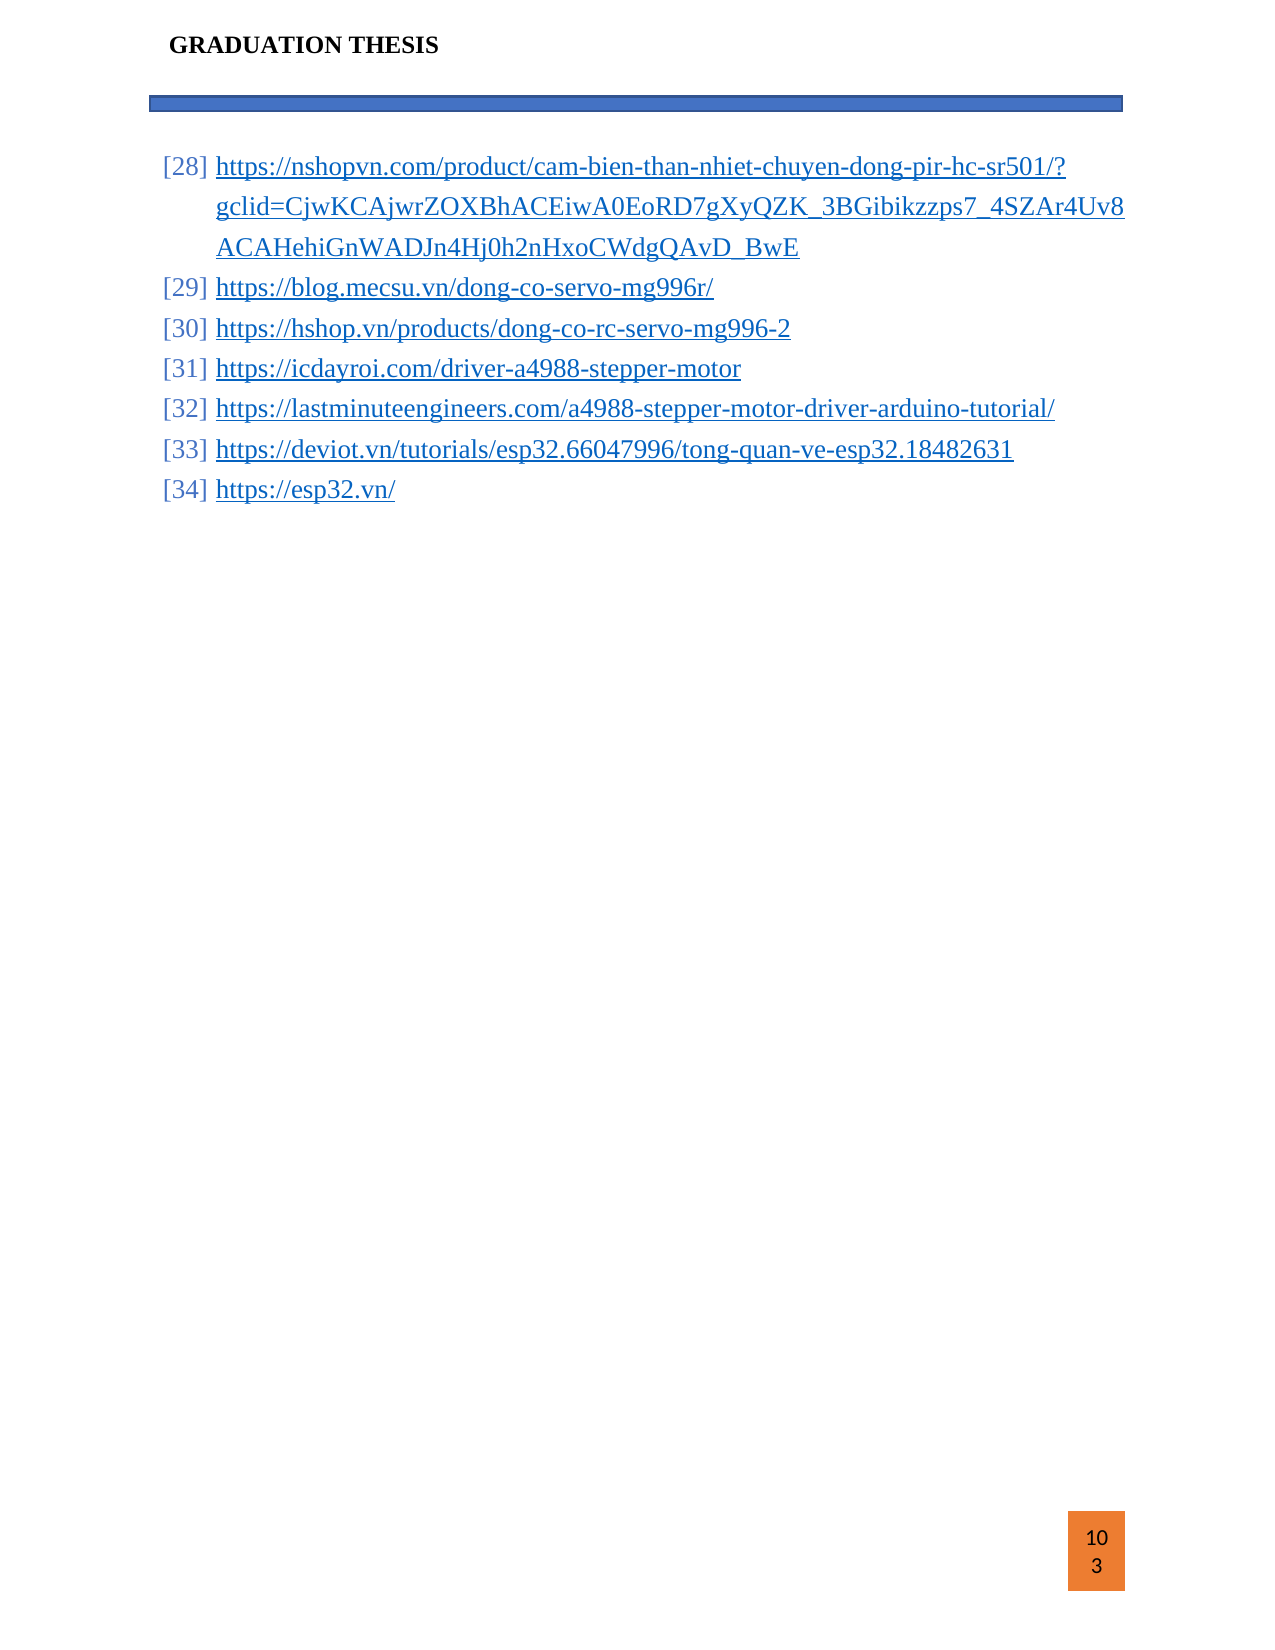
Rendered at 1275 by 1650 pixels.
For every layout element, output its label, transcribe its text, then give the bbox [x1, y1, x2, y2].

list https://hshop.vn/products/dong-co-rc-servo-mg996-2 [163, 312, 1125, 343]
list https://icdayroi.com/driver-a4988-stepper-motor [163, 352, 1125, 383]
list https://nshopvn.com/product/cam-bien-than-nhiet-chuyen-dong-pir-hc-sr501/?gclid=CjwKCAjwrZOXBhACEiwA0EoRD7gXyQZK_3BGibikzzps7_4SZAr4Uv8ACAHehiGnWADJn4Hj0h2nHxoCWdgQAvD_BwE [163, 150, 1125, 262]
list https://blog.mecsu.vn/dong-co-servo-mg996r/ [163, 271, 1125, 302]
list https://deviot.vn/tutorials/esp32.66047996/tong-quan-ve-esp32.18482631 [163, 433, 1125, 464]
list https://esp32.vn/ [163, 473, 1125, 504]
list https://lastminuteengineers.com/a4988-stepper-motor-driver-arduino-tutorial/ [163, 392, 1125, 424]
